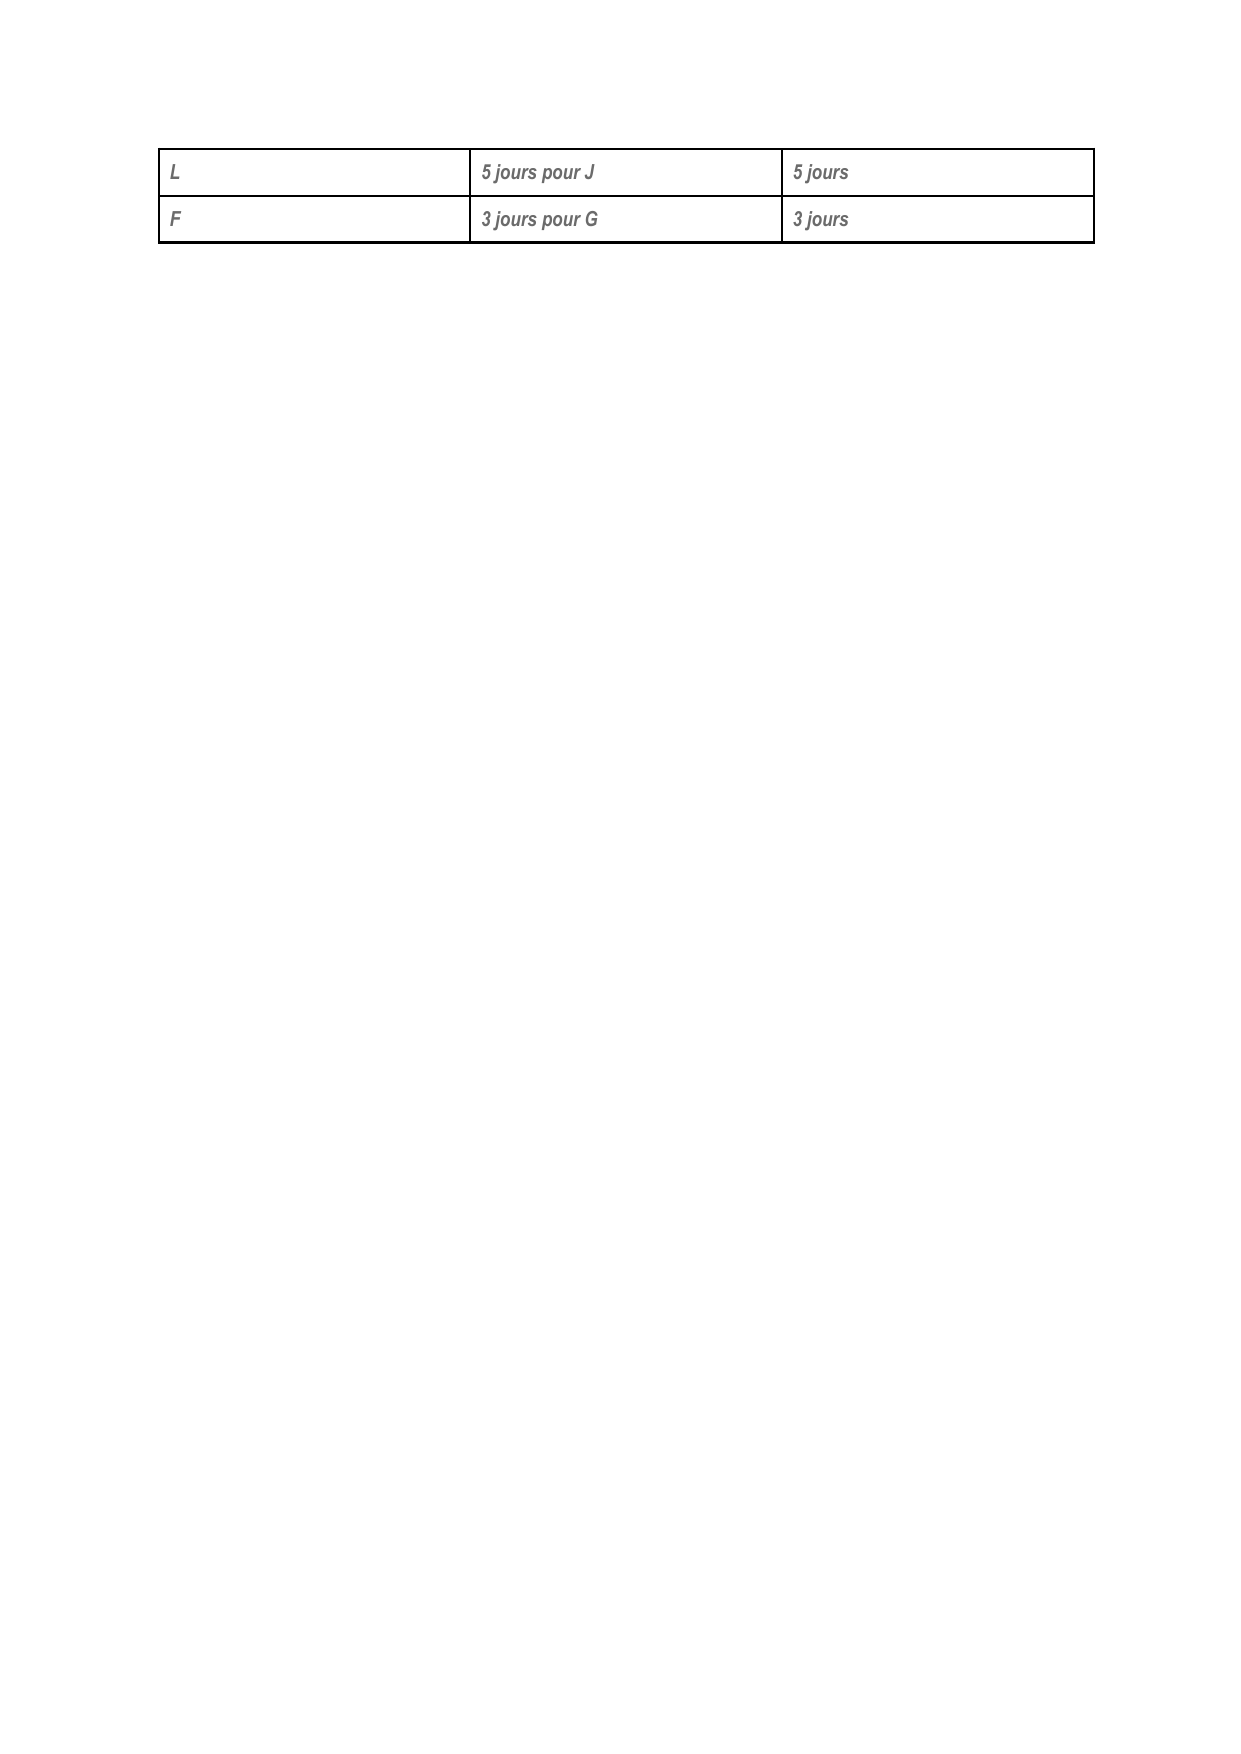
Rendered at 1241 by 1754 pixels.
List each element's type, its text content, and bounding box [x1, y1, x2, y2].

table_cell 3 jours pour G [471, 197, 781, 241]
table_cell 5 jours pour J [471, 150, 781, 194]
table_cell F [160, 197, 469, 241]
table_cell 3 jours [783, 197, 1093, 241]
table_cell 5 jours [783, 150, 1093, 194]
table_cell L [160, 150, 469, 194]
